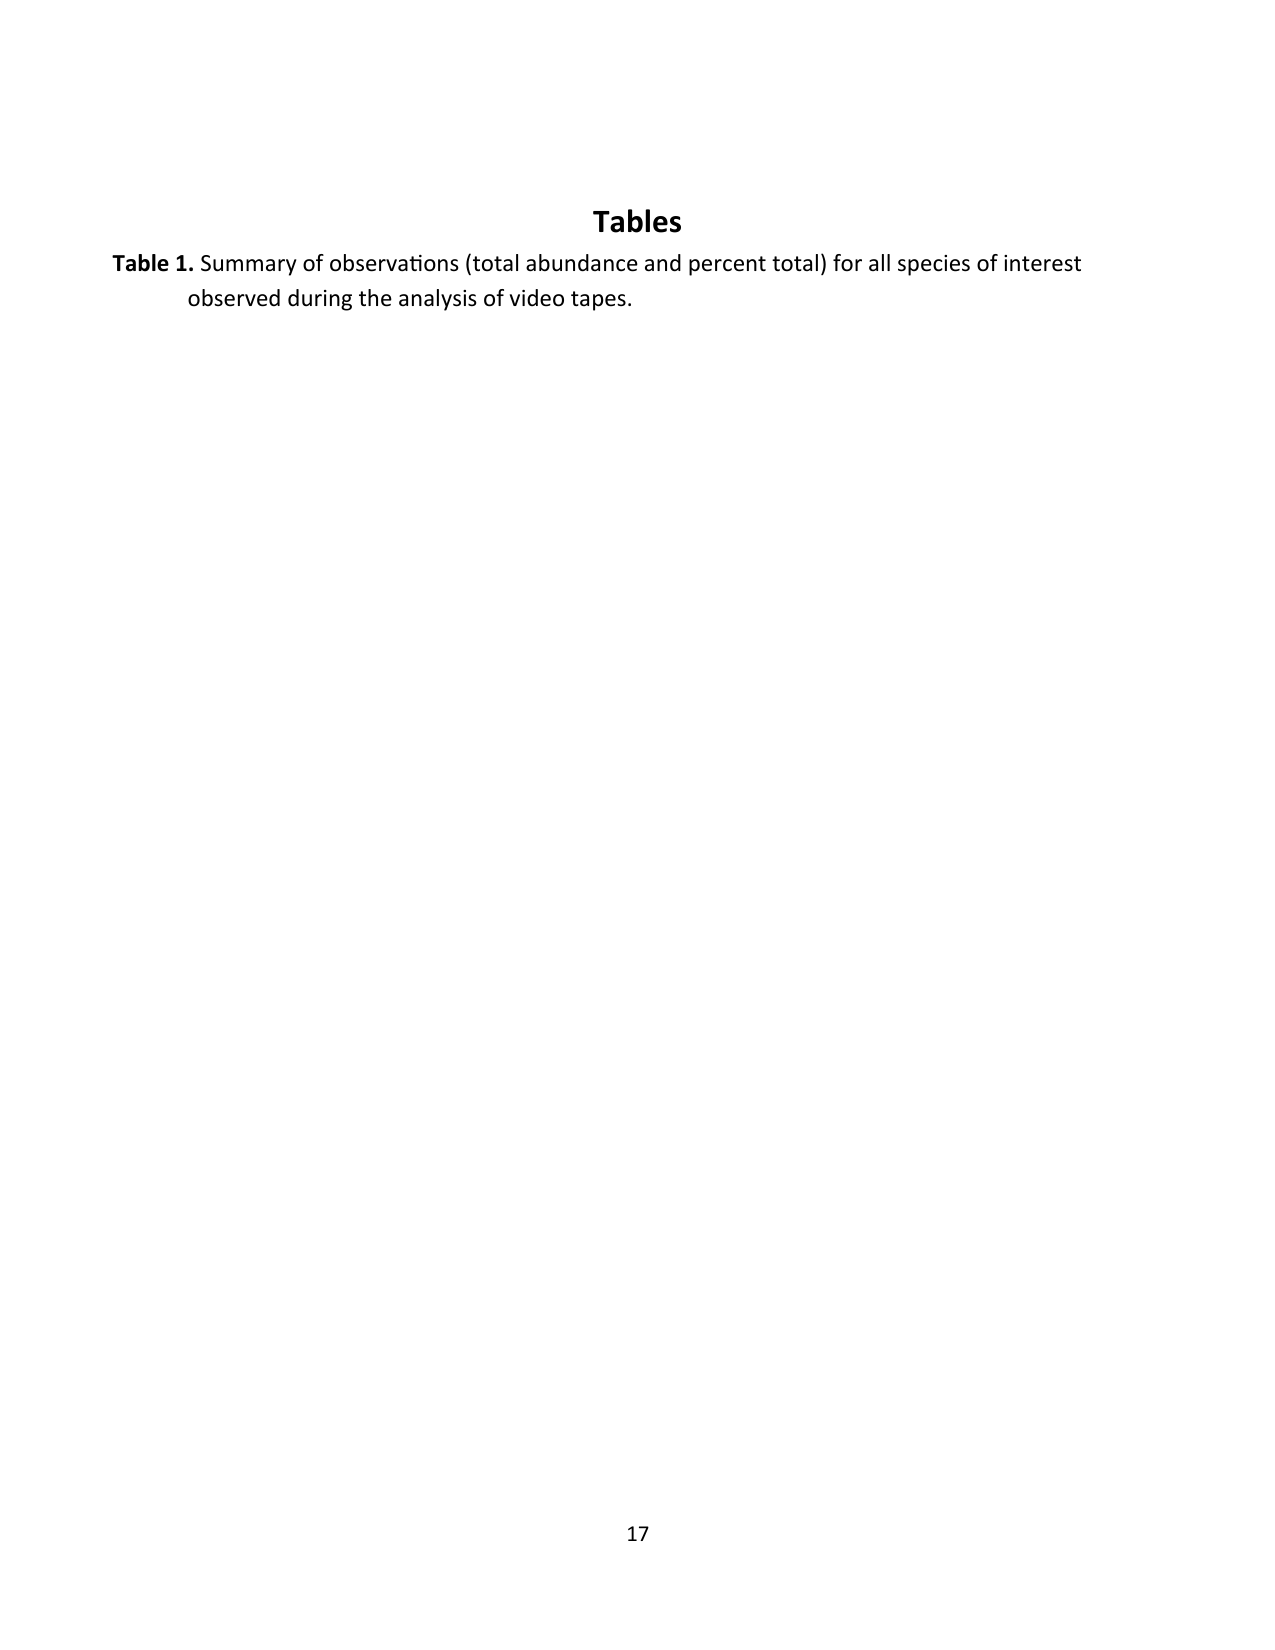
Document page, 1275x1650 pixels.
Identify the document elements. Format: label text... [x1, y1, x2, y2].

subtitle Tables [112, 200, 1162, 241]
text Table 1. Summary of observations (total abundance and percent total) for all species of interest observed during the analysis of video tapes. [112, 247, 1162, 312]
